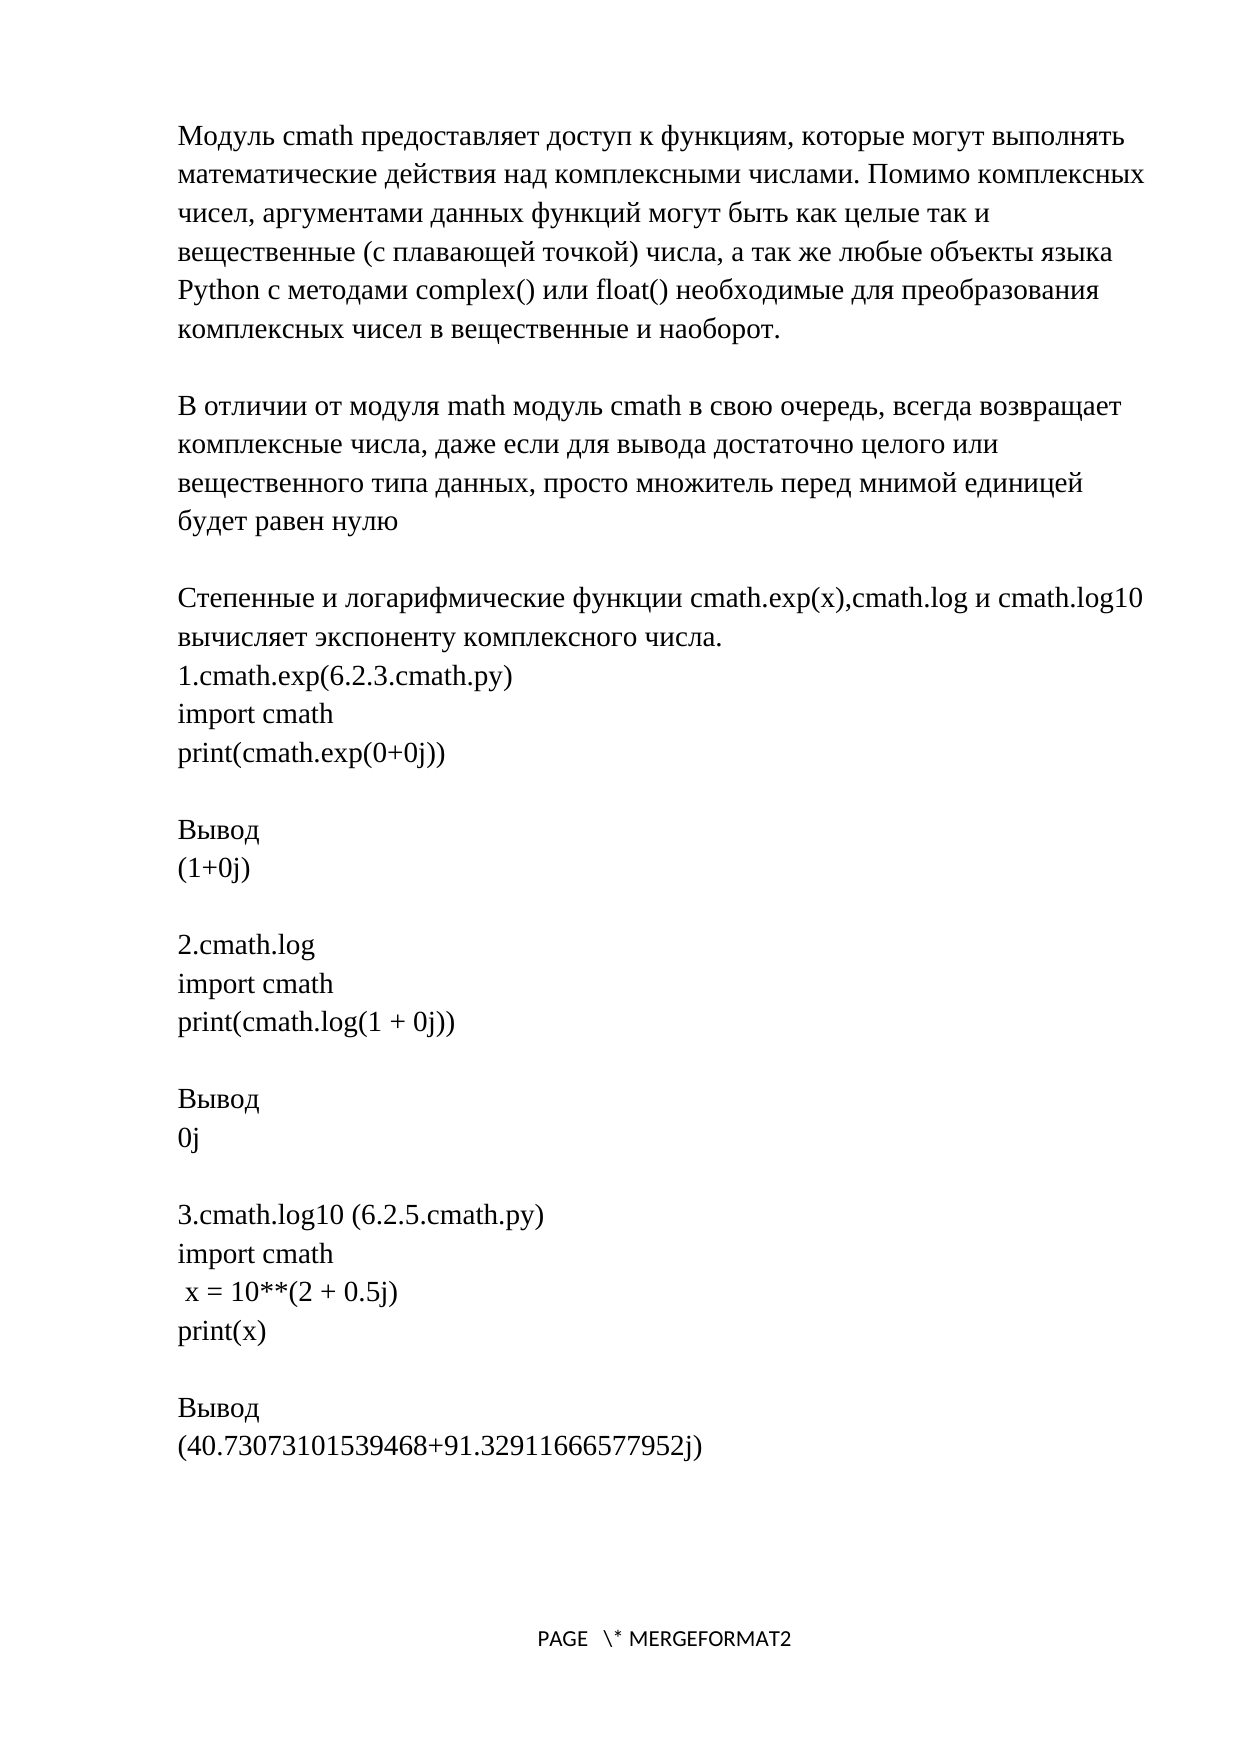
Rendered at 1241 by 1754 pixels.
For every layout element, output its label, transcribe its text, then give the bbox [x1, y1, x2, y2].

text import cmath [177, 966, 1152, 999]
text x = 10**(2 + 0.5j) [177, 1274, 1152, 1308]
text (1+0j) [177, 850, 1152, 884]
text Вывод [177, 1082, 1152, 1115]
text print(cmath.log(1 + 0j)) [177, 1004, 1152, 1038]
text Вывод [177, 1390, 1152, 1423]
text print(x) [177, 1313, 1152, 1346]
text 0j [177, 1120, 1152, 1154]
text В отличии от модуля math модуль cmath в свою очередь, всегда возвращает комплексные числа, даже если для вывода достаточно целого или вещественного типа данных, просто множитель перед мнимой единицей будет равен нулю [177, 388, 1152, 537]
text print(cmath.exp(0+0j)) [177, 735, 1152, 768]
text Модуль cmath предоставляет доступ к функциям, которые могут выполнять математические действия над комплексными числами. Помимо комплексных чисел, аргументами данных функций могут быть как целые так и вещественные (с плавающей точкой) числа, а так же любые объекты языка Python с методами complex() или float() необходимые для преобразования комплексных чисел в вещественные и наоборот. [177, 118, 1152, 344]
text 1.cmath.exp(6.2.3.cmath.py) [177, 658, 1152, 691]
text (40.73073101539468+91.32911666577952j) [177, 1428, 1152, 1462]
text Степенные и логарифмические функции cmath.exp(x),cmath.log и cmath.log10 вычисляет экспоненту комплексного числа. [177, 581, 1152, 653]
text 2.cmath.log [177, 927, 1152, 961]
text 3.cmath.log10 (6.2.5.cmath.py) [177, 1197, 1152, 1231]
text import cmath [177, 1236, 1152, 1269]
text Вывод [177, 812, 1152, 845]
text import cmath [177, 696, 1152, 730]
